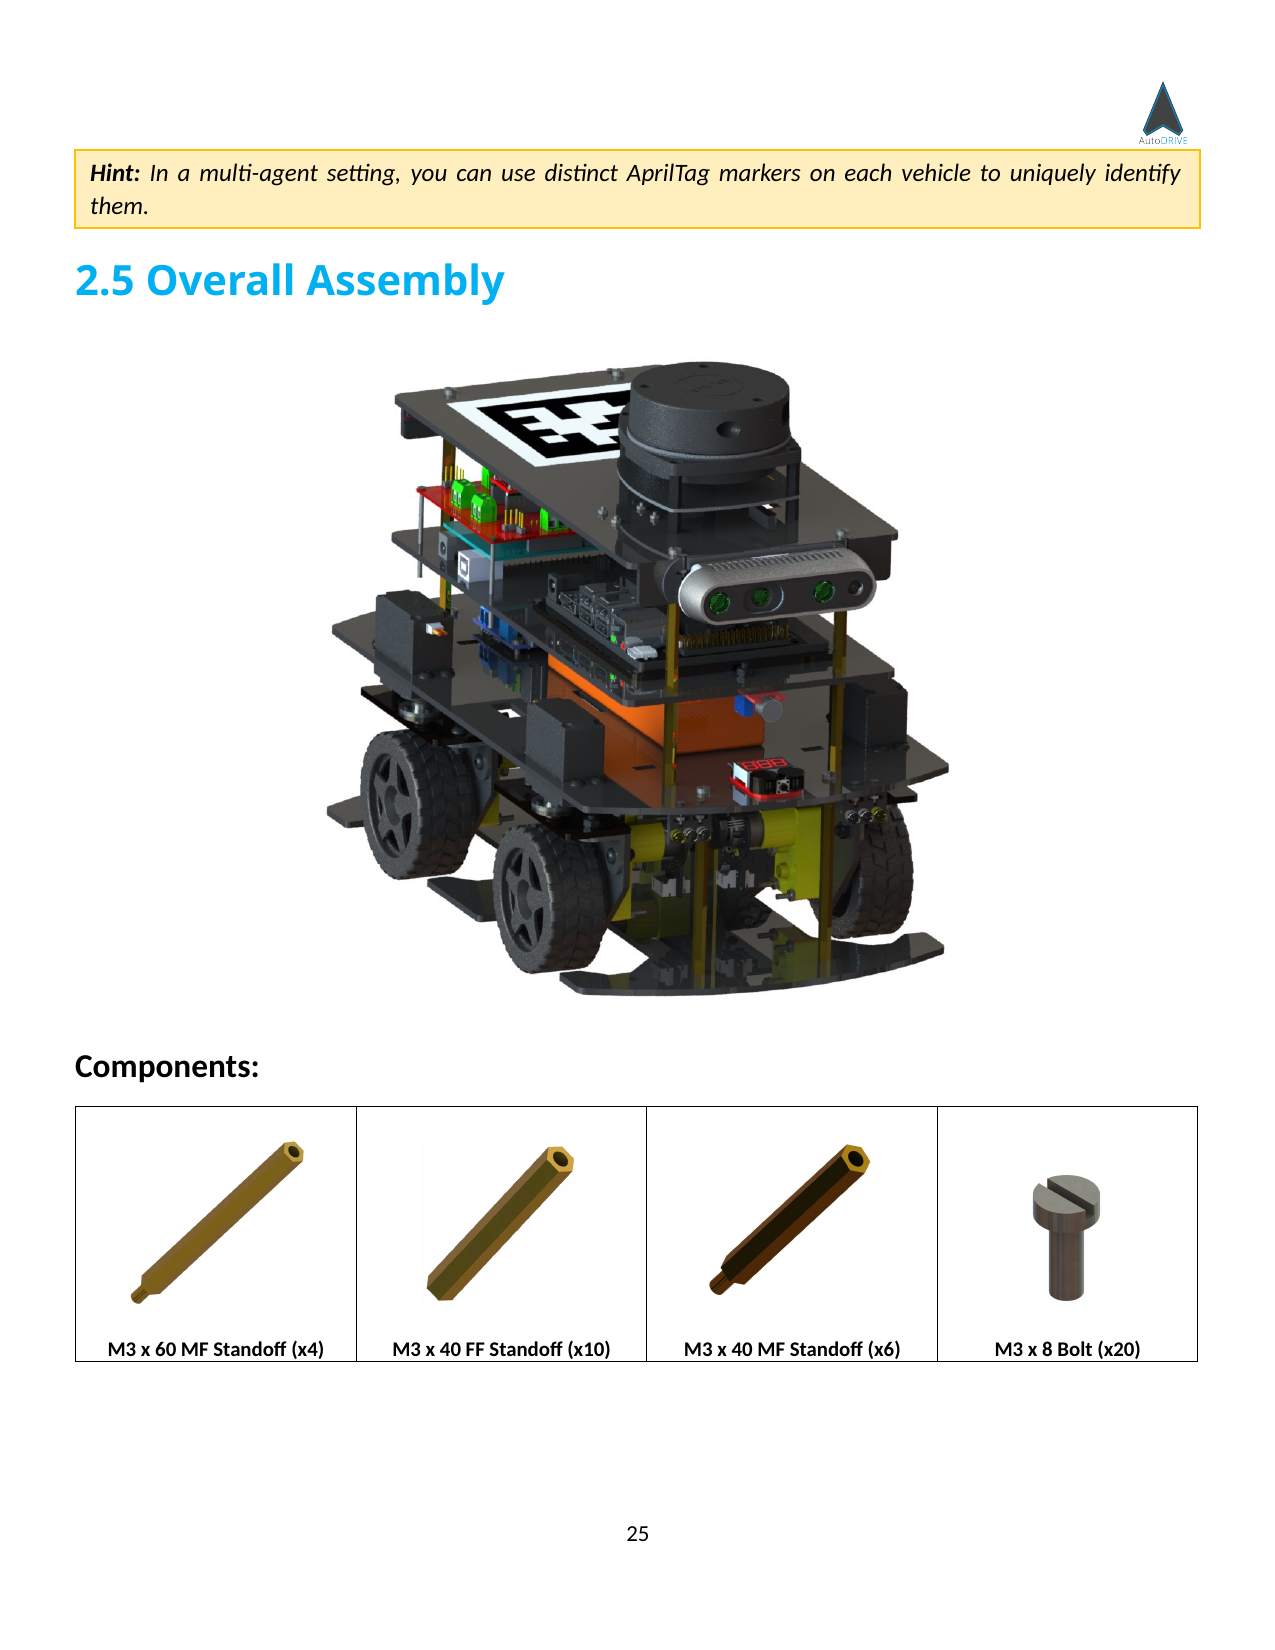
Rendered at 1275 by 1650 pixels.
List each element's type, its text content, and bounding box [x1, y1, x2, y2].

picture [1125, 75, 1200, 149]
table_header M3 x 60 MF Standoff (x4) [76, 1107, 356, 1361]
table_header M3 x 8 Bolt (x20) [938, 1107, 1197, 1361]
picture [420, 1137, 583, 1311]
picture [121, 1138, 311, 1311]
picture [302, 341, 973, 1017]
subtitle 2.5 Overall Assembly [75, 251, 1200, 308]
table_header M3 x 40 FF Standoff (x10) [357, 1107, 646, 1361]
picture [700, 1132, 885, 1311]
picture [1024, 1166, 1111, 1311]
text Components: [75, 1046, 1200, 1086]
table_header M3 x 40 MF Standoff (x6) [647, 1107, 937, 1361]
